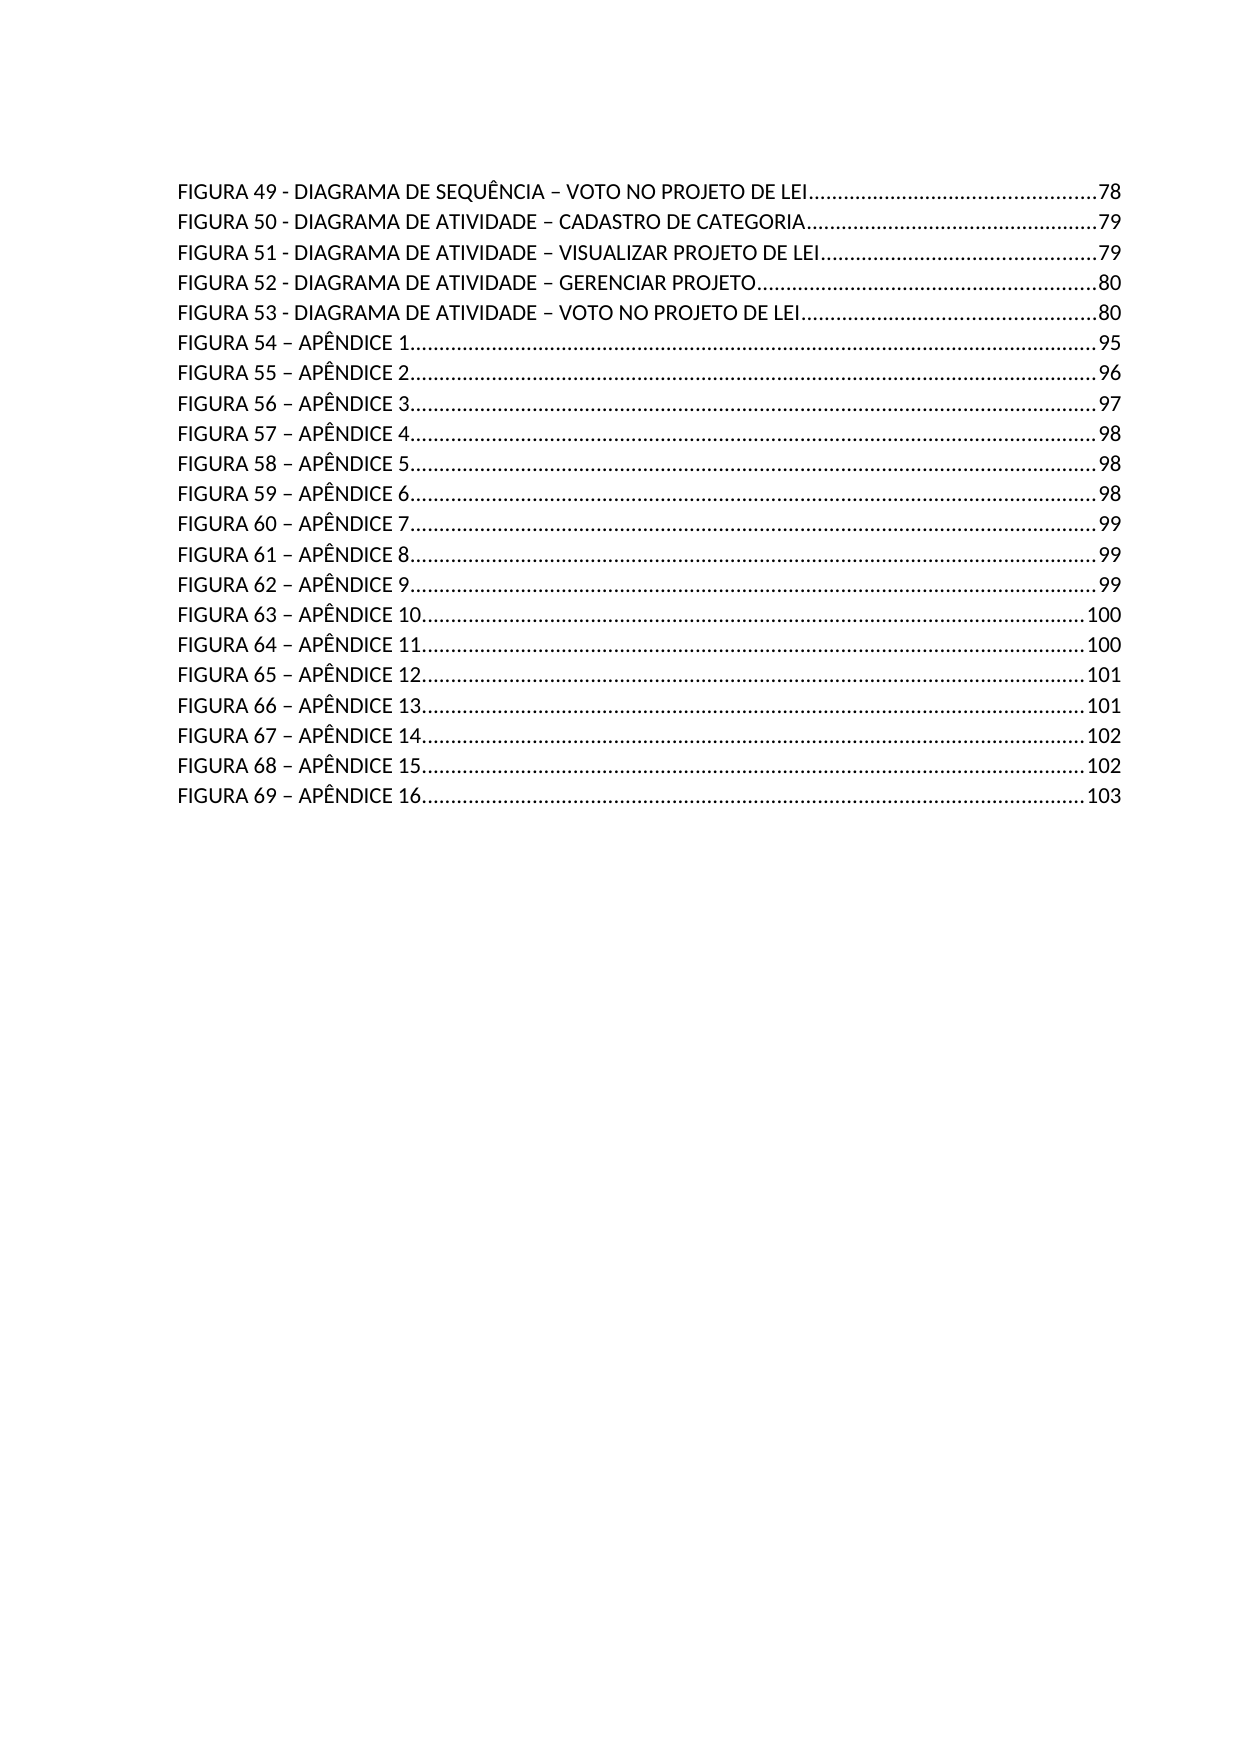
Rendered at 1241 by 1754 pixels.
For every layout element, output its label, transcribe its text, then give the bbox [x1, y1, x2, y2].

text FIGURA 62 – APÊNDICE 9 99 [177, 570, 1122, 598]
text FIGURA 51 - DIAGRAMA DE ATIVIDADE – VISUALIZAR PROJETO DE LEI 79 [177, 238, 1122, 266]
text FIGURA 49 - DIAGRAMA DE SEQUÊNCIA – VOTO NO PROJETO DE LEI 78 [177, 177, 1122, 205]
text FIGURA 59 – APÊNDICE 6 98 [177, 479, 1122, 507]
text FIGURA 63 – APÊNDICE 10 100 [177, 600, 1122, 628]
text FIGURA 52 - DIAGRAMA DE ATIVIDADE – GERENCIAR PROJETO 80 [177, 268, 1122, 296]
text FIGURA 67 – APÊNDICE 14 102 [177, 721, 1122, 749]
text FIGURA 69 – APÊNDICE 16 103 [177, 781, 1122, 809]
text FIGURA 65 – APÊNDICE 12 101 [177, 661, 1122, 688]
text FIGURA 55 – APÊNDICE 2 96 [177, 358, 1122, 386]
text FIGURA 60 – APÊNDICE 7 99 [177, 509, 1122, 537]
text FIGURA 64 – APÊNDICE 11 100 [177, 630, 1122, 658]
text FIGURA 57 – APÊNDICE 4 98 [177, 419, 1122, 447]
text FIGURA 50 - DIAGRAMA DE ATIVIDADE – CADASTRO DE CATEGORIA 79 [177, 207, 1122, 235]
text FIGURA 66 – APÊNDICE 13 101 [177, 691, 1122, 719]
text FIGURA 56 – APÊNDICE 3 97 [177, 389, 1122, 417]
text FIGURA 58 – APÊNDICE 5 98 [177, 449, 1122, 477]
text FIGURA 53 - DIAGRAMA DE ATIVIDADE – VOTO NO PROJETO DE LEI 80 [177, 298, 1122, 326]
text FIGURA 68 – APÊNDICE 15 102 [177, 751, 1122, 779]
text FIGURA 54 – APÊNDICE 1 95 [177, 328, 1122, 356]
text FIGURA 61 – APÊNDICE 8 99 [177, 540, 1122, 568]
